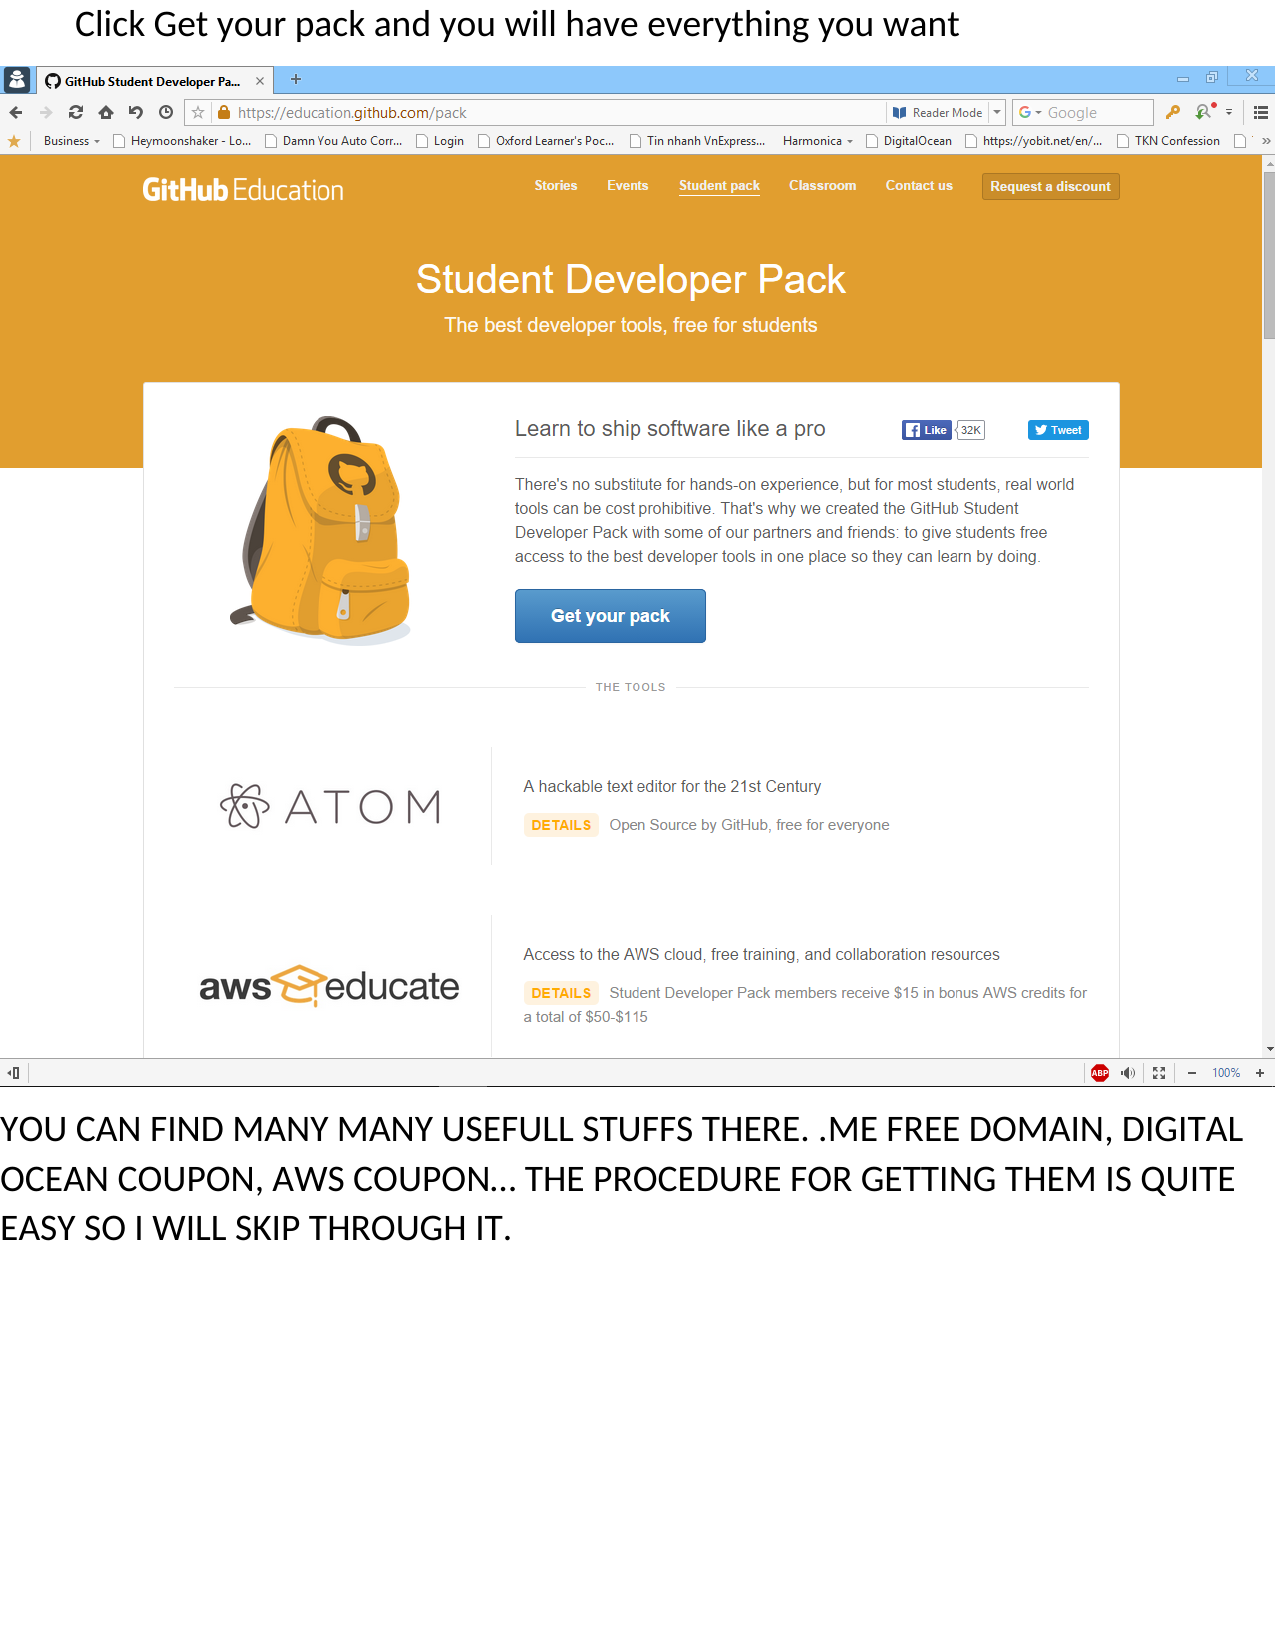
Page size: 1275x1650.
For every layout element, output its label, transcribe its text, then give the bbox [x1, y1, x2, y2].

picture [0, 66, 1275, 1087]
text YOU CAN FIND MANY MANY USEFULL STUFFS THERE. .ME FREE DOMAIN, DIGITAL OCEAN COUPON, AWS COUPON… THE PROCEDURE FOR GETTING THEM IS QUITE EASY SO I WILL SKIP THROUGH IT. [0, 1105, 1275, 1250]
text Click Get your pack and you will have everything you want [0, 0, 1275, 46]
